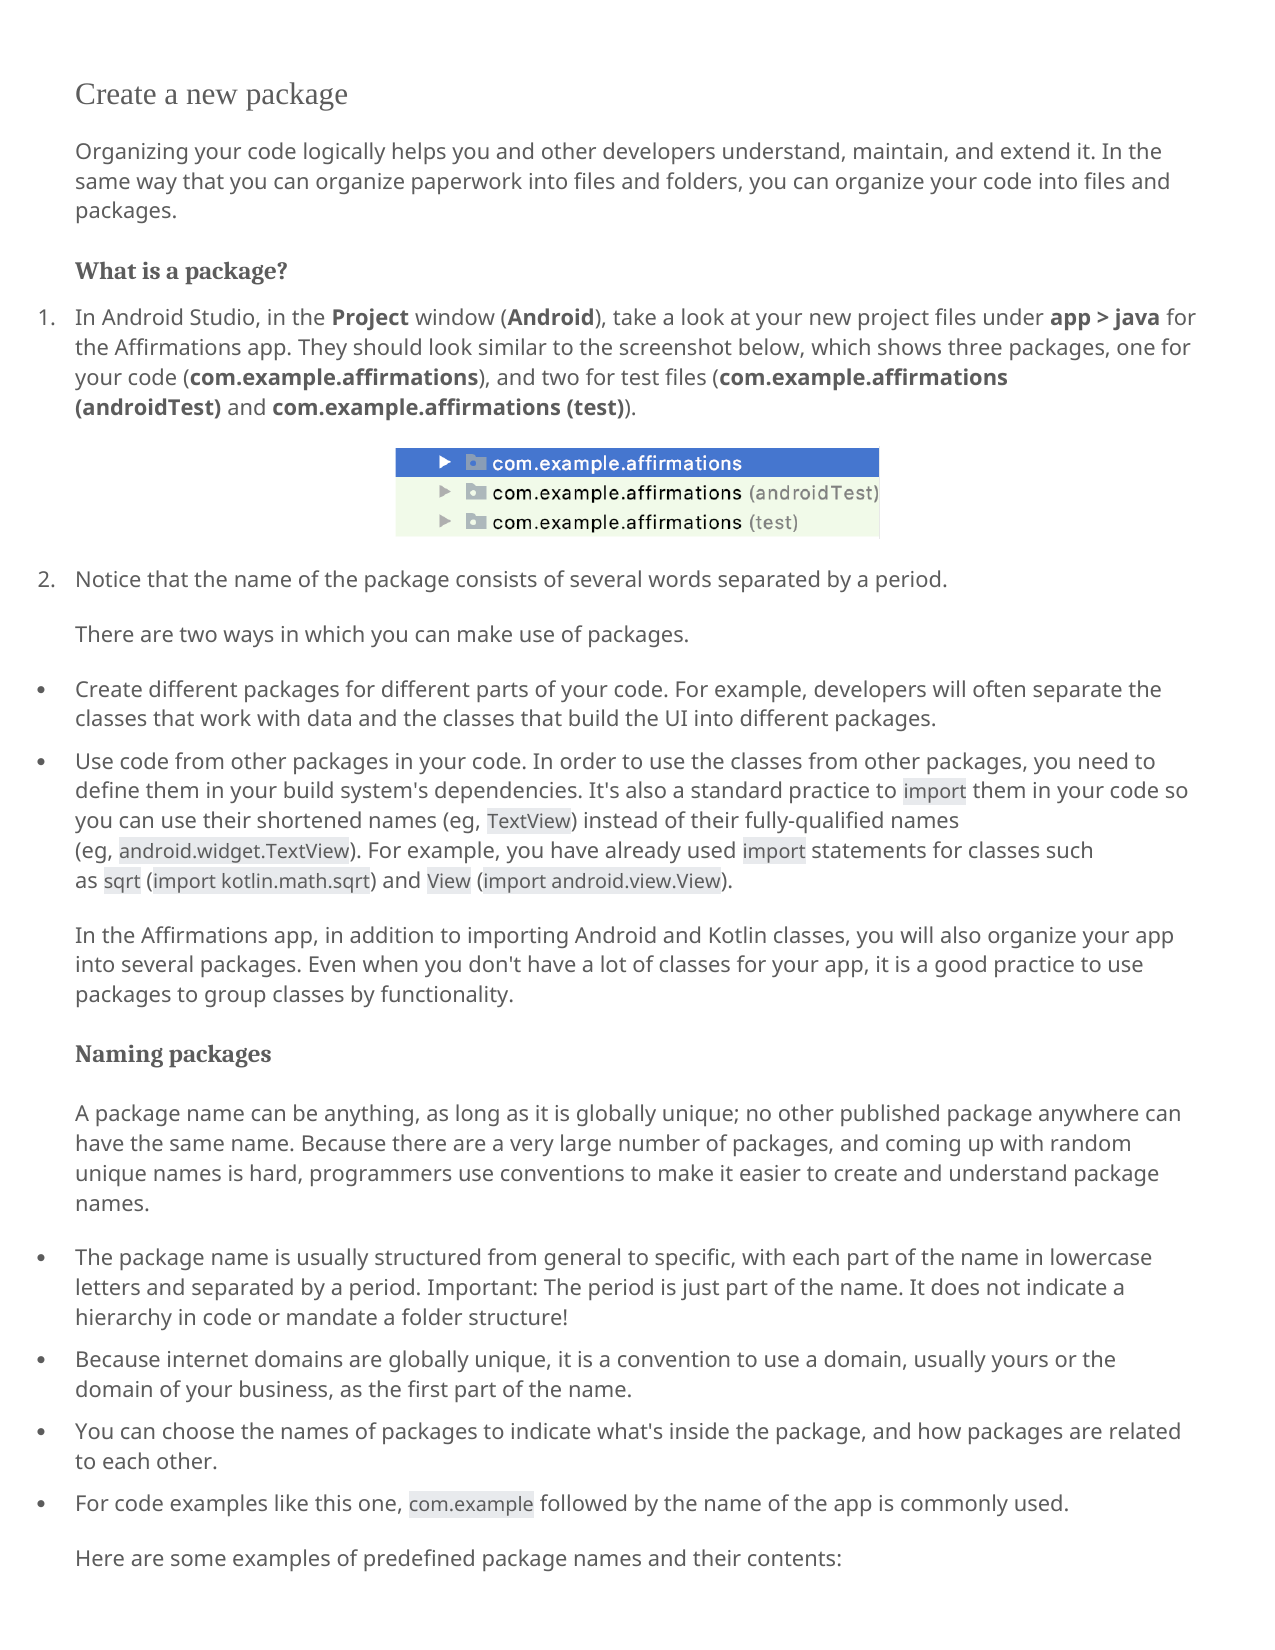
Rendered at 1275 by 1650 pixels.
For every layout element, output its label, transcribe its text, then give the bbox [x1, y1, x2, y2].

subtitle Naming packages [75, 1040, 1200, 1069]
list Create different packages for different parts of your code. For example, developers will often separate the classes that work with data and the classes that build the UI into different packages. [37, 673, 1200, 733]
list Because internet domains are globally unique, it is a convention to use a domain, usually yours or the domain of your business, as the first part of the name. [37, 1344, 1200, 1404]
list You can choose the names of packages to indicate what's inside the package, and how packages are related to each other. [37, 1416, 1200, 1476]
subtitle What is a package? [75, 257, 1200, 285]
list Notice that the name of the package consists of several words separated by a period. [37, 564, 1200, 594]
text There are two ways in which you can make use of packages. [75, 619, 1200, 648]
subtitle Create a new package [75, 75, 1200, 111]
list Use code from other packages in your code. In order to use the classes from other packages, you need to define them in your build system's dependencies. It's also a standard practice to import them in your code so you can use their shortened names (eg, TextView) instead of their fully-qualified names (eg, android.widget.TextView). For example, you have already used import statements for classes such as sqrt (import kotlin.math.sqrt) and View (import android.view.View). [37, 746, 1200, 894]
text In the Affirmations app, in addition to importing Android and Kotlin classes, you will also organize your app into several packages. Even when you don't have a lot of classes for your app, it is a good practice to use packages to group classes by functionality. [75, 919, 1200, 1009]
text A package name can be anything, as long as it is globally unique; no other published package anywhere can have the same name. Because there are a very large number of packages, and coming up with random unique names is hard, programmers use conventions to make it easier to create and understand package names. [75, 1098, 1200, 1217]
list The package name is usually structured from general to specific, with each part of the name in lowercase letters and separated by a period. Important: The period is just part of the name. It does not indicate a hierarchy in code or mandate a folder structure! [37, 1242, 1200, 1332]
list For code examples like this one, com.example followed by the name of the app is commonly used. [37, 1488, 1200, 1518]
list In Android Studio, in the Project window (Android), take a look at your new project files under app > java for the Affirmations app. They should look similar to the screenshot below, which shows three packages, one for your code (com.example.affirmations), and two for test files (com.example.affirmations (androidTest) and com.example.affirmations (test)). [37, 302, 1200, 421]
text Here are some examples of predefined package names and their contents: [75, 1543, 1200, 1573]
text Organizing your code logically helps you and other developers understand, maintain, and extend it. In the same way that you can organize paperwork into files and folders, you can organize your code into files and packages. [75, 136, 1200, 225]
picture [395, 446, 880, 539]
